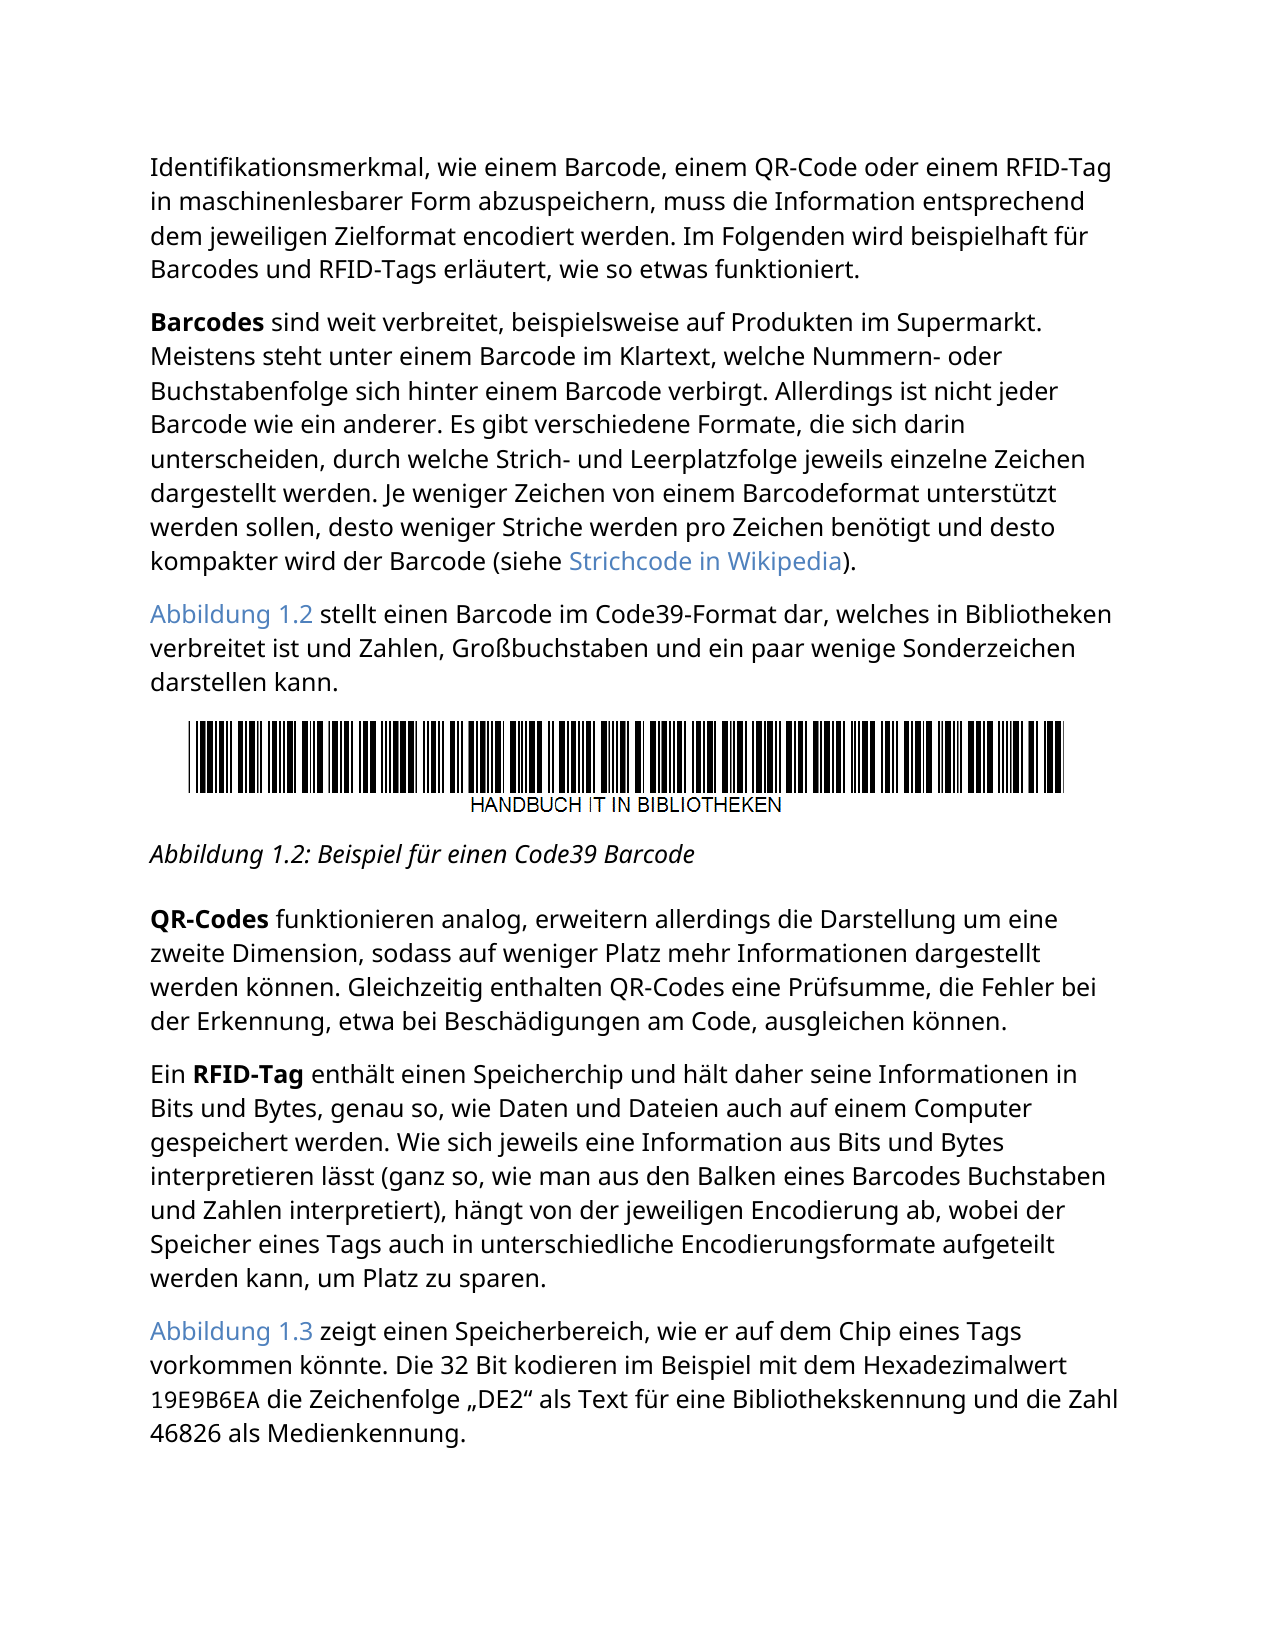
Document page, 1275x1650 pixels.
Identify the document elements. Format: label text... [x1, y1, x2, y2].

text Ein RFID-Tag enthält einen Speicherchip und hält daher seine Informationen in Bits und Bytes, genau so, wie Daten und Dateien auch auf einem Computer gespeichert werden. Wie sich jeweils eine Information aus Bits und Bytes interpretieren lässt (ganz so, wie man aus den Balken eines Barcodes Buchstaben und Zahlen interpretiert), hängt von der jeweiligen Encodierung ab, wobei der Speicher eines Tags auch in unterschiedliche Encodierungsformate aufgeteilt werden kann, um Platz zu sparen. [150, 1057, 1125, 1295]
text Abbildung 1.3 zeigt einen Speicherbereich, wie er auf dem Chip eines Tags vorkommen könnte. Die 32 Bit kodieren im Beispiel mit dem Hexadezimalwert 19E9B6EA die Zeichenfolge „DE2“ als Text für eine Bibliothekskennung und die Zahl 46826 als Medienkennung. [150, 1314, 1125, 1450]
table_header Abbildung 1.2: Beispiel für einen Code39 Barcode [139, 717, 1114, 883]
picture [188, 721, 1064, 816]
text Barcodes sind weit verbreitet, beispielsweise auf Produkten im Supermarkt. Meistens steht unter einem Barcode im Klartext, welche Nummern- oder Buchstabenfolge sich hinter einem Barcode verbirgt. Allerdings ist nicht jeder Barcode wie ein anderer. Es gibt verschiedene Formate, die sich darin unterscheiden, durch welche Strich- und Leerplatzfolge jeweils einzelne Zeichen dargestellt werden. Je weniger Zeichen von einem Barcodeformat unterstützt werden sollen, desto weniger Striche werden pro Zeichen benötigt und desto kompakter wird der Barcode (siehe Strichcode in Wikipedia). [150, 305, 1125, 577]
text QR-Codes funktionieren analog, erweitern allerdings die Darstellung um eine zweite Dimension, sodass auf weniger Platz mehr Informationen dargestellt werden können. Gleichzeitig enthalten QR-Codes eine Prüfsumme, die Fehler bei der Erkennung, etwa bei Beschädigungen am Code, ausgleichen können. [150, 902, 1125, 1038]
text Abbildung 1.2 stellt einen Barcode im Code39-Format dar, welches in Bibliotheken verbreitet ist und Zahlen, Großbuchstaben und ein paar wenige Sonderzeichen darstellen kann. [150, 596, 1125, 698]
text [150, 150, 1125, 286]
